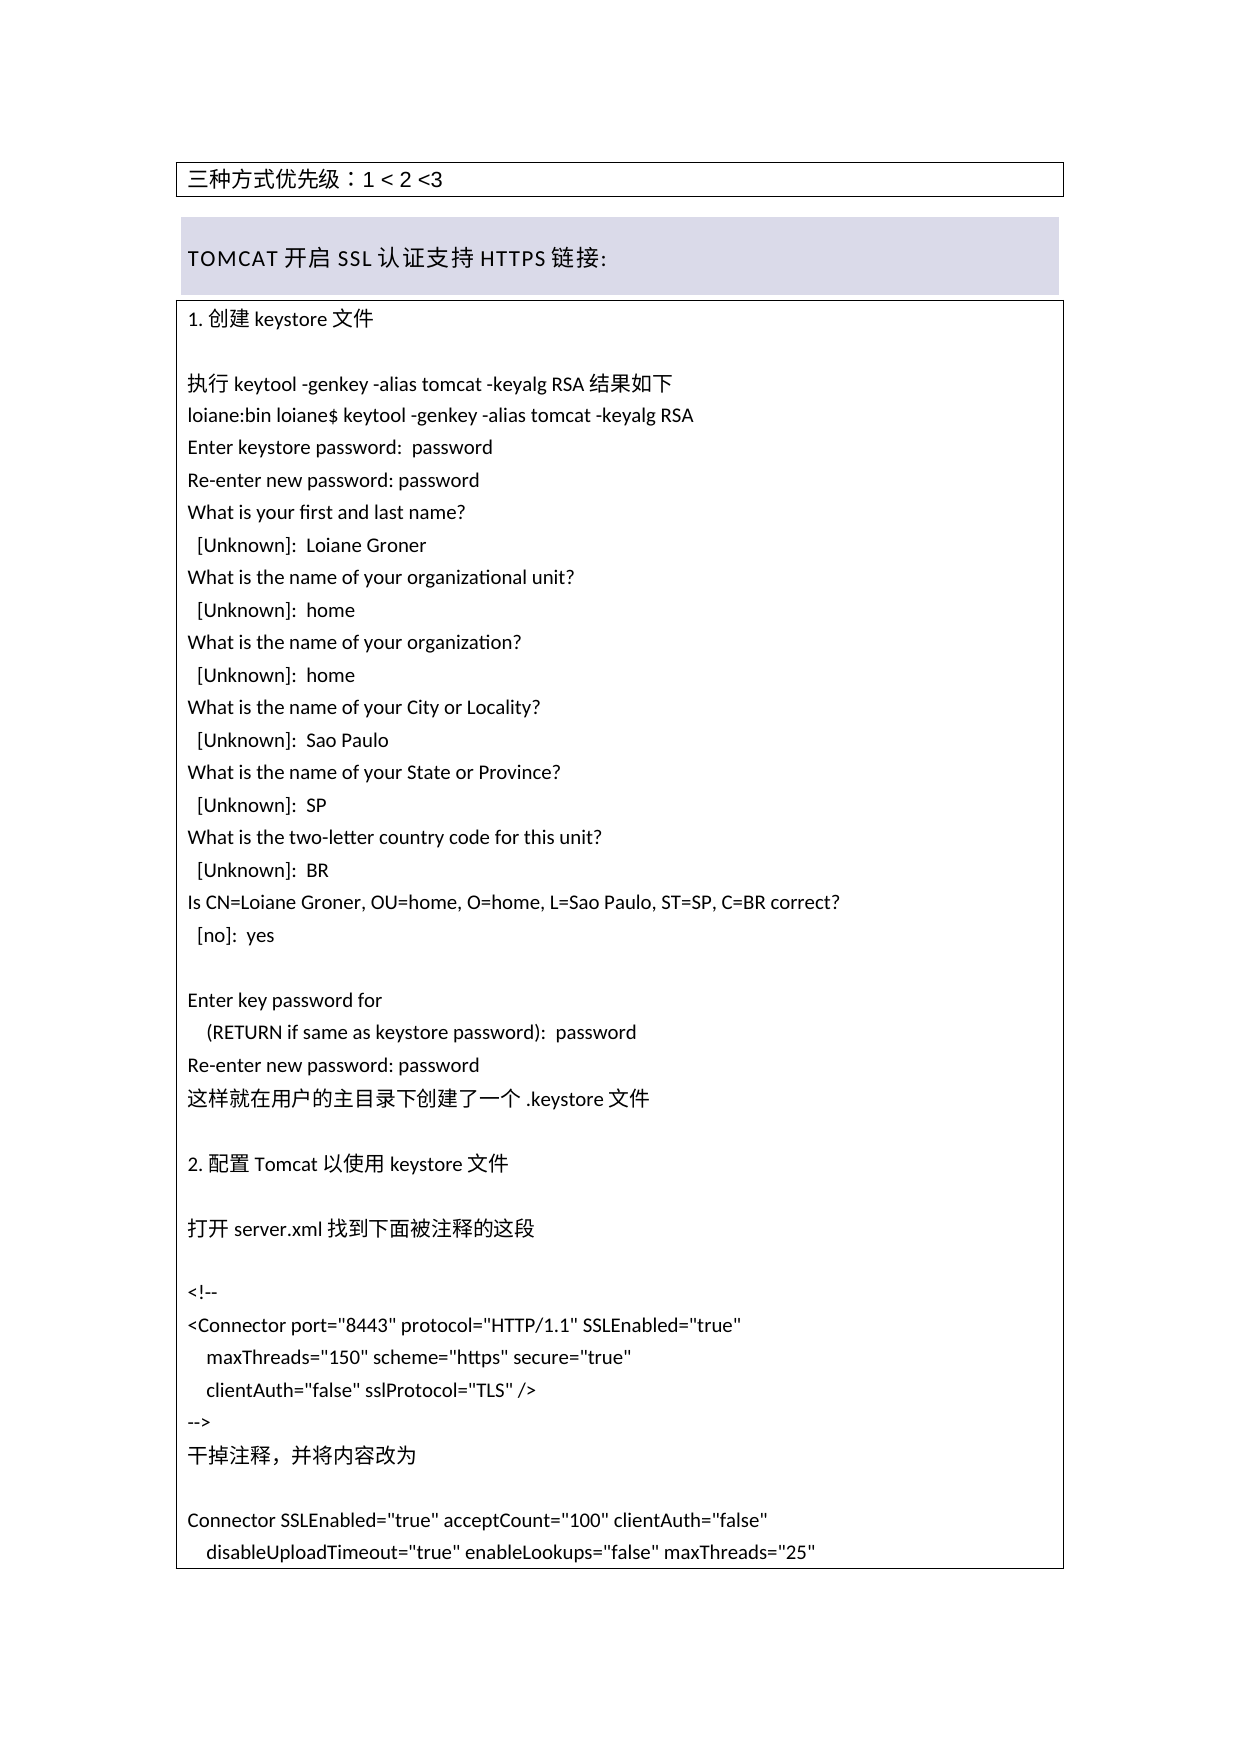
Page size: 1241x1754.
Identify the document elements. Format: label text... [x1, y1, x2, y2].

subtitle Tomcat开启SSL认证支持https链接: [188, 224, 1053, 289]
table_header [177, 301, 1063, 1568]
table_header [177, 163, 1063, 196]
